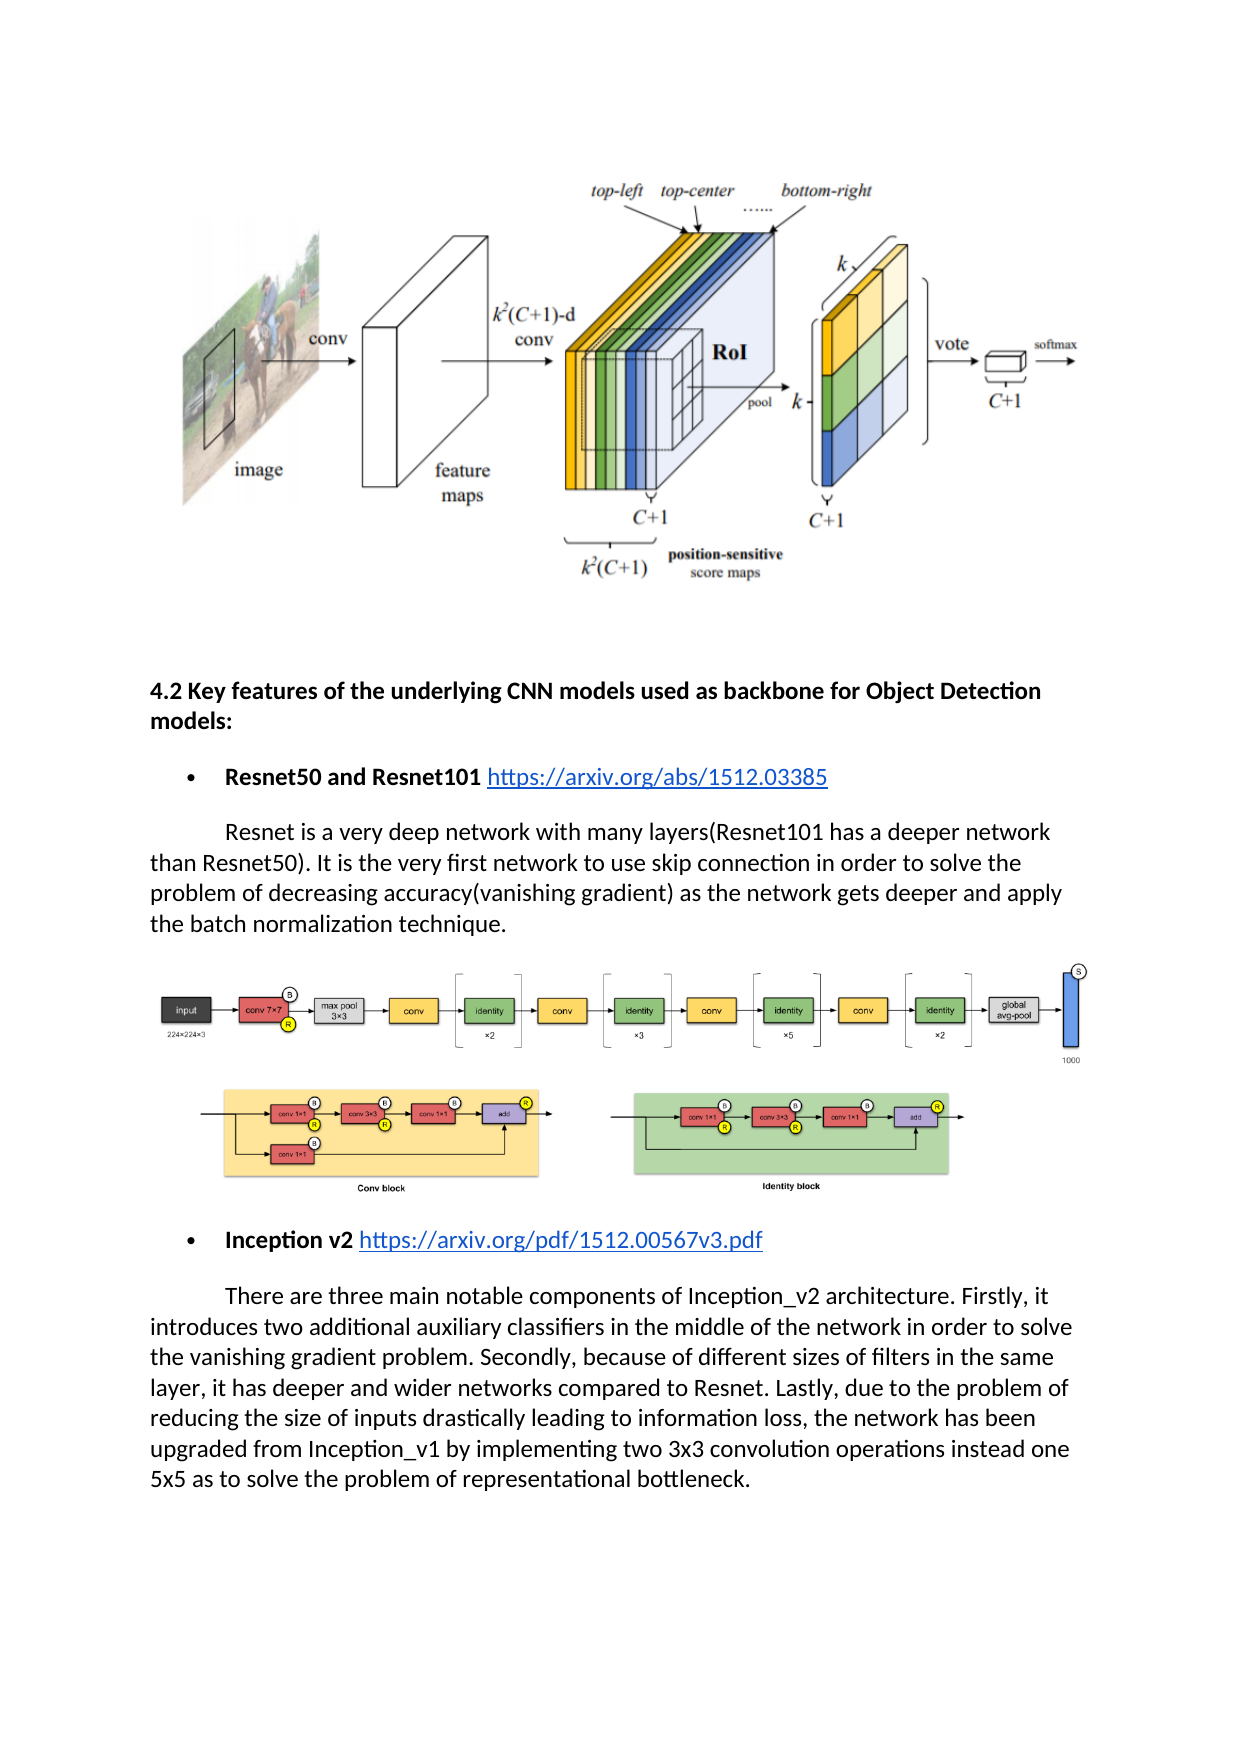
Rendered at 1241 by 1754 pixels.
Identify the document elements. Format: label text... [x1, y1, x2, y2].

text 4.2 Key features of the underlying CNN models used as backbone for Object Detection models: [150, 675, 1090, 736]
text There are three main notable components of Inception_v2 architecture. Firstly, it introduces two additional auxiliary classifiers in the middle of the network in order to solve the vanishing gradient problem. Secondly, because of different sizes of filters in the same layer, it has deeper and wider networks compared to Resnet. Lastly, due to the problem of reducing the size of inputs drastically leading to information loss, the network has been upgraded from Inception_v1 by implementing two 3x3 convolution operations instead one 5x5 as to solve the problem of representational bottleneck. [150, 1280, 1090, 1494]
list Inception v2 https://arxiv.org/pdf/1512.00567v3.pdf [187, 1225, 1090, 1255]
text Resnet is a very deep network with many layers(Resnet101 has a deeper network than Resnet50). It is the very first network to use skip connection in order to solve the problem of decreasing accuracy(vanishing gradient) as the network gets deeper and apply the batch normalization technique. [150, 816, 1090, 938]
list Resnet50 and Resnet101 https://arxiv.org/abs/1512.03385 [187, 761, 1090, 791]
picture [150, 150, 1091, 596]
picture [150, 963, 1091, 1200]
